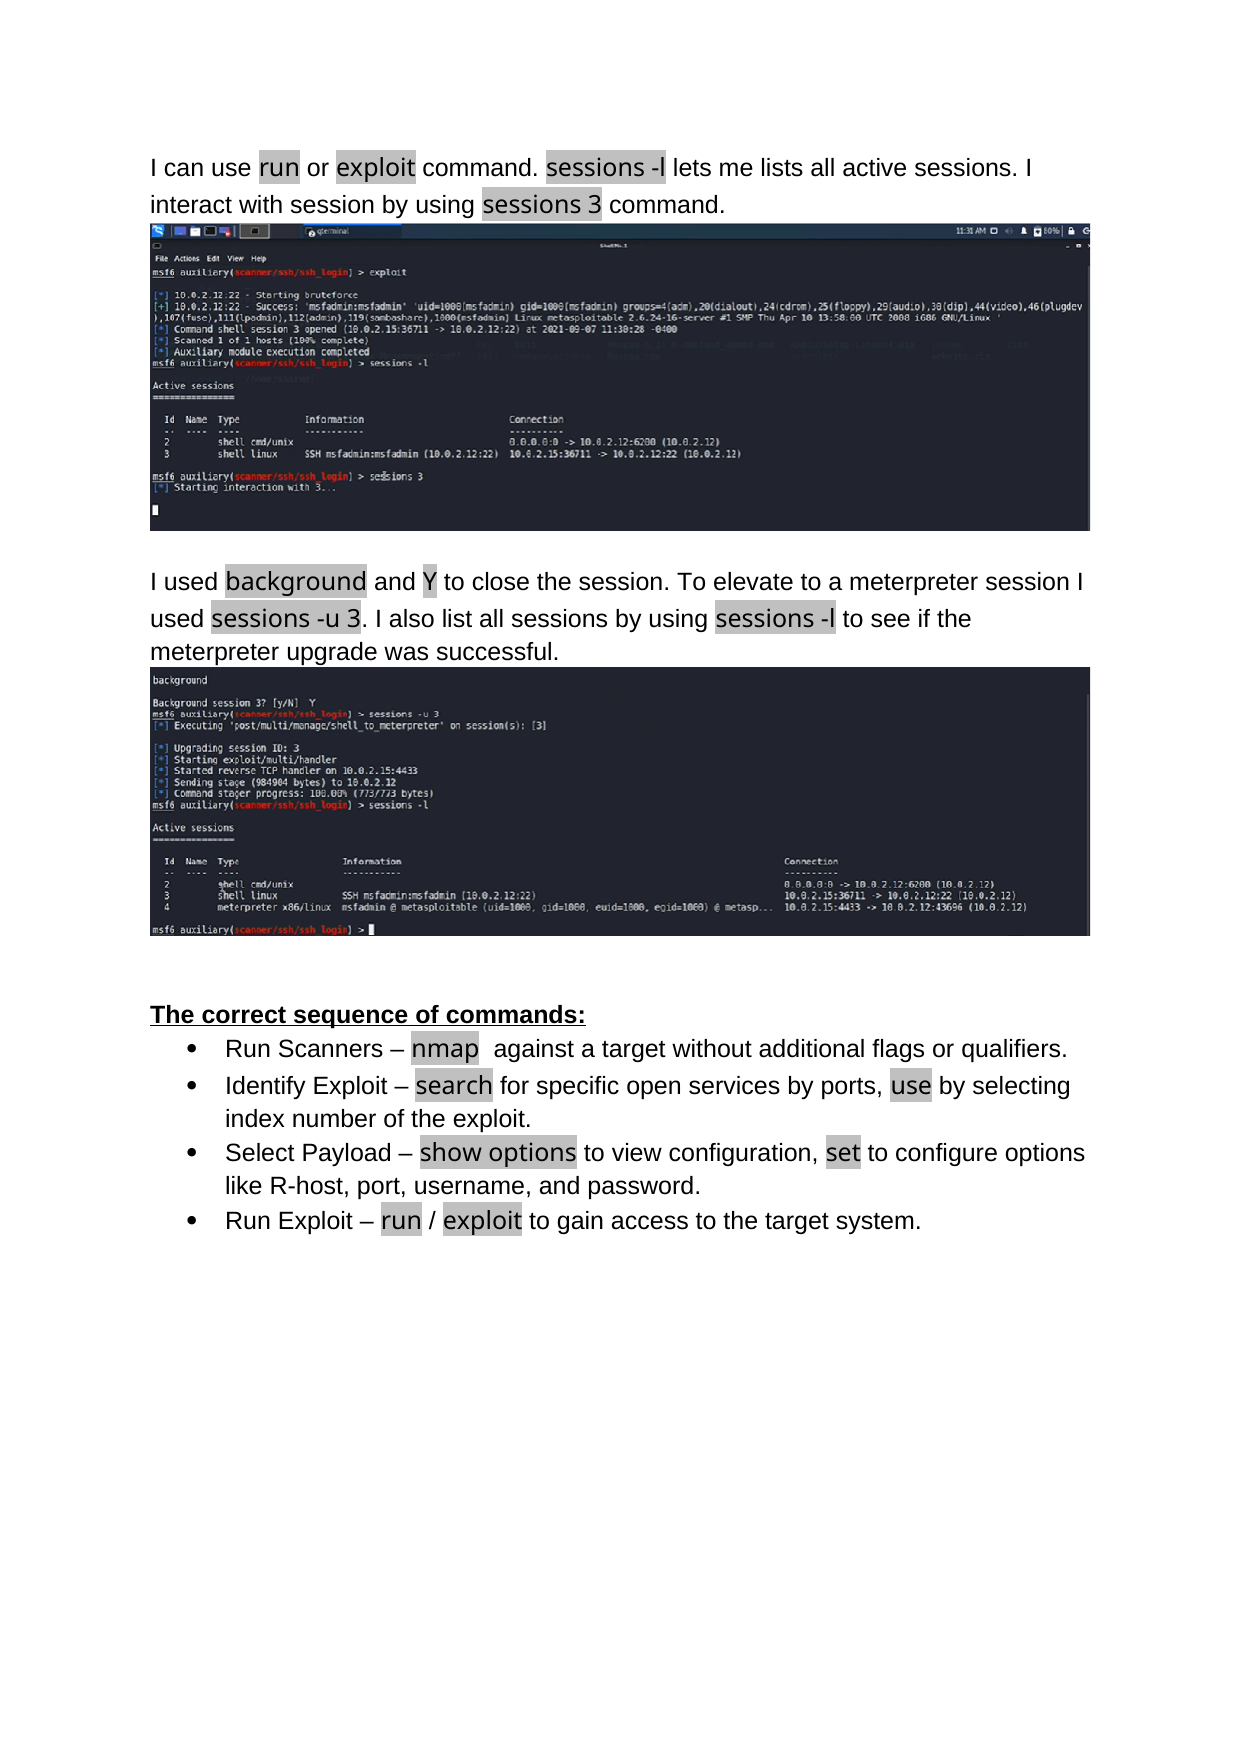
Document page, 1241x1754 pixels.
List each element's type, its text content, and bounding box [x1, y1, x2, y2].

text I used background and Y to close the session. To elevate to a meterpreter session I used sessions -u 3. I also list all sessions by using sessions -l to see if the meterpreter upgrade was successful. [150, 564, 1090, 666]
list Run Scanners – nmap against a target without additional flags or qualifiers. [187, 1031, 411, 1065]
list Run Exploit – run / exploit to gain access to the target system. [187, 1202, 381, 1236]
list Run Exploit – run / exploit to gain access to the target system. [522, 1202, 1090, 1236]
text The correct sequence of commands: [150, 1000, 1090, 1028]
text I can use run or exploit command. sessions -l lets me lists all active sessions. I interact with session by using sessions 3 command. [150, 150, 1090, 221]
picture [150, 667, 1091, 936]
list Run Scanners – nmap against a target without additional flags or qualifiers. [479, 1031, 1090, 1065]
list Identify Exploit – search for specific open services by ports, use by selecting index number of the exploit. [187, 1067, 1090, 1133]
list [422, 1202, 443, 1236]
picture [150, 223, 1091, 531]
list Select Payload – show options to view configuration, set to configure options like R-host, port, username, and password. [187, 1135, 1090, 1200]
